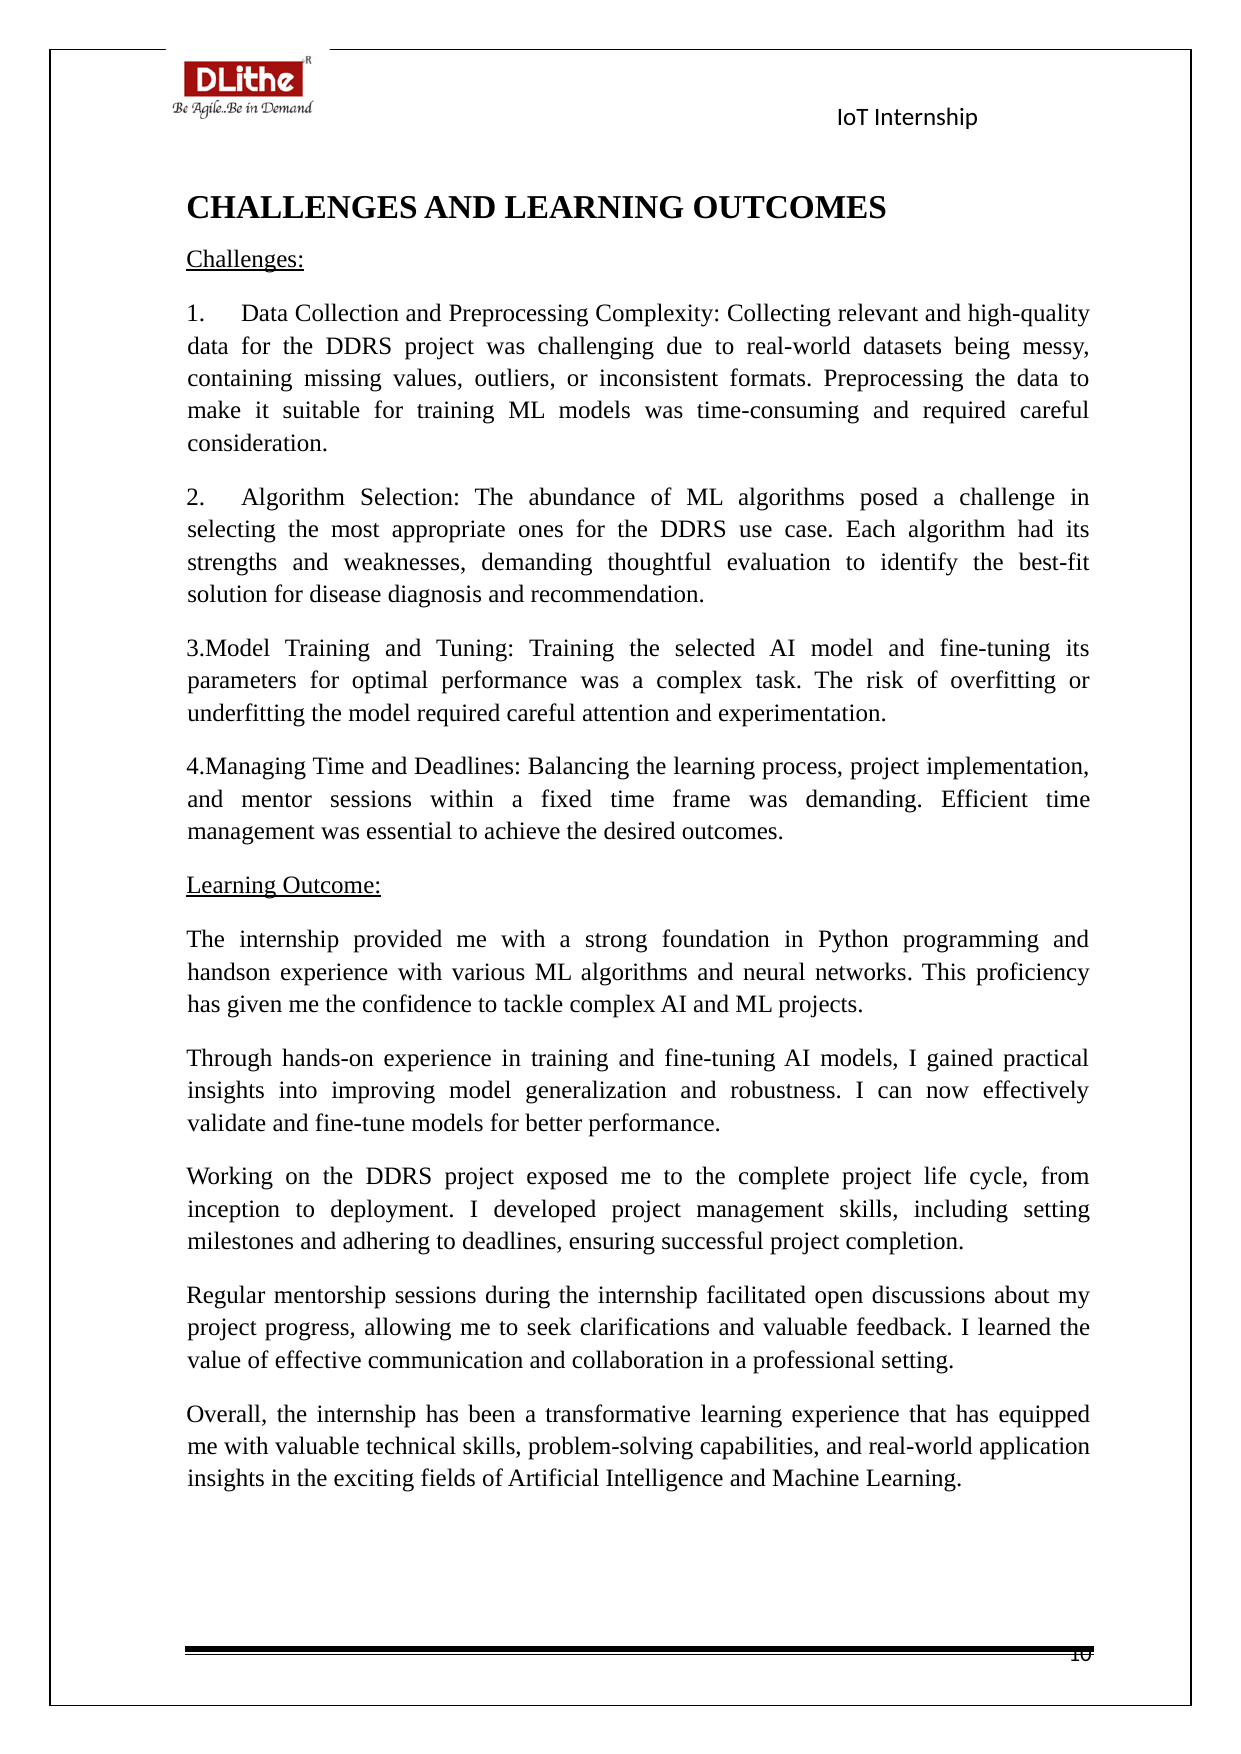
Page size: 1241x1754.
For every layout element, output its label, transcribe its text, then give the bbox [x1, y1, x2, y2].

picture [165, 49, 330, 126]
text Challenges: [186, 244, 1212, 273]
text Regular mentorship sessions during the internship facilitated open discussions about my project progress, allowing me to seek clarifications and valuable feedback. I learned the value of effective communication and collaboration in a professional setting. [186, 1280, 1091, 1374]
list Algorithm Selection: The abundance of ML algorithms posed a challenge in selecting the most appropriate ones for the DDRS use case. Each algorithm had its strengths and weaknesses, demanding thoughtful evaluation to identify the best-fit solution for disease diagnosis and recommendation. [186, 482, 1091, 608]
text Learning Outcome: [186, 870, 1212, 899]
list Data Collection and Preprocessing Complexity: Collecting relevant and high-quality data for the DDRS project was challenging due to real-world datasets being messy, containing missing values, outliers, or inconsistent formats. Preprocessing the data to make it suitable for training ML models was time-consuming and required careful consideration. [186, 298, 1091, 457]
text The internship provided me with a strong foundation in Python programming and handson experience with various ML algorithms and neural networks. This proficiency has given me the confidence to tackle complex AI and ML projects. [186, 924, 1091, 1018]
text 4.Managing Time and Deadlines: Balancing the learning process, project implementation, and mentor sessions within a fixed time frame was demanding. Efficient time management was essential to achieve the desired outcomes. [186, 751, 1091, 845]
text Overall, the internship has been a transformative learning experience that has equipped me with valuable technical skills, problem-solving capabilities, and real-world application insights in the exciting fields of Artificial Intelligence and Machine Learning. [186, 1399, 1091, 1492]
text Through hands-on experience in training and fine-tuning AI models, I gained practical insights into improving model generalization and robustness. I can now effectively validate and fine-tune models for better performance. [186, 1043, 1091, 1136]
subtitle CHALLENGES AND LEARNING OUTCOMES [186, 188, 1090, 226]
text 3.Model Training and Tuning: Training the selected AI model and fine-tuning its parameters for optimal performance was a complex task. The risk of overfitting or underfitting the model required careful attention and experimentation. [186, 633, 1091, 726]
text Working on the DDRS project exposed me to the complete project life cycle, from inception to deployment. I developed project management skills, including setting milestones and adhering to deadlines, ensuring successful project completion. [186, 1161, 1091, 1255]
